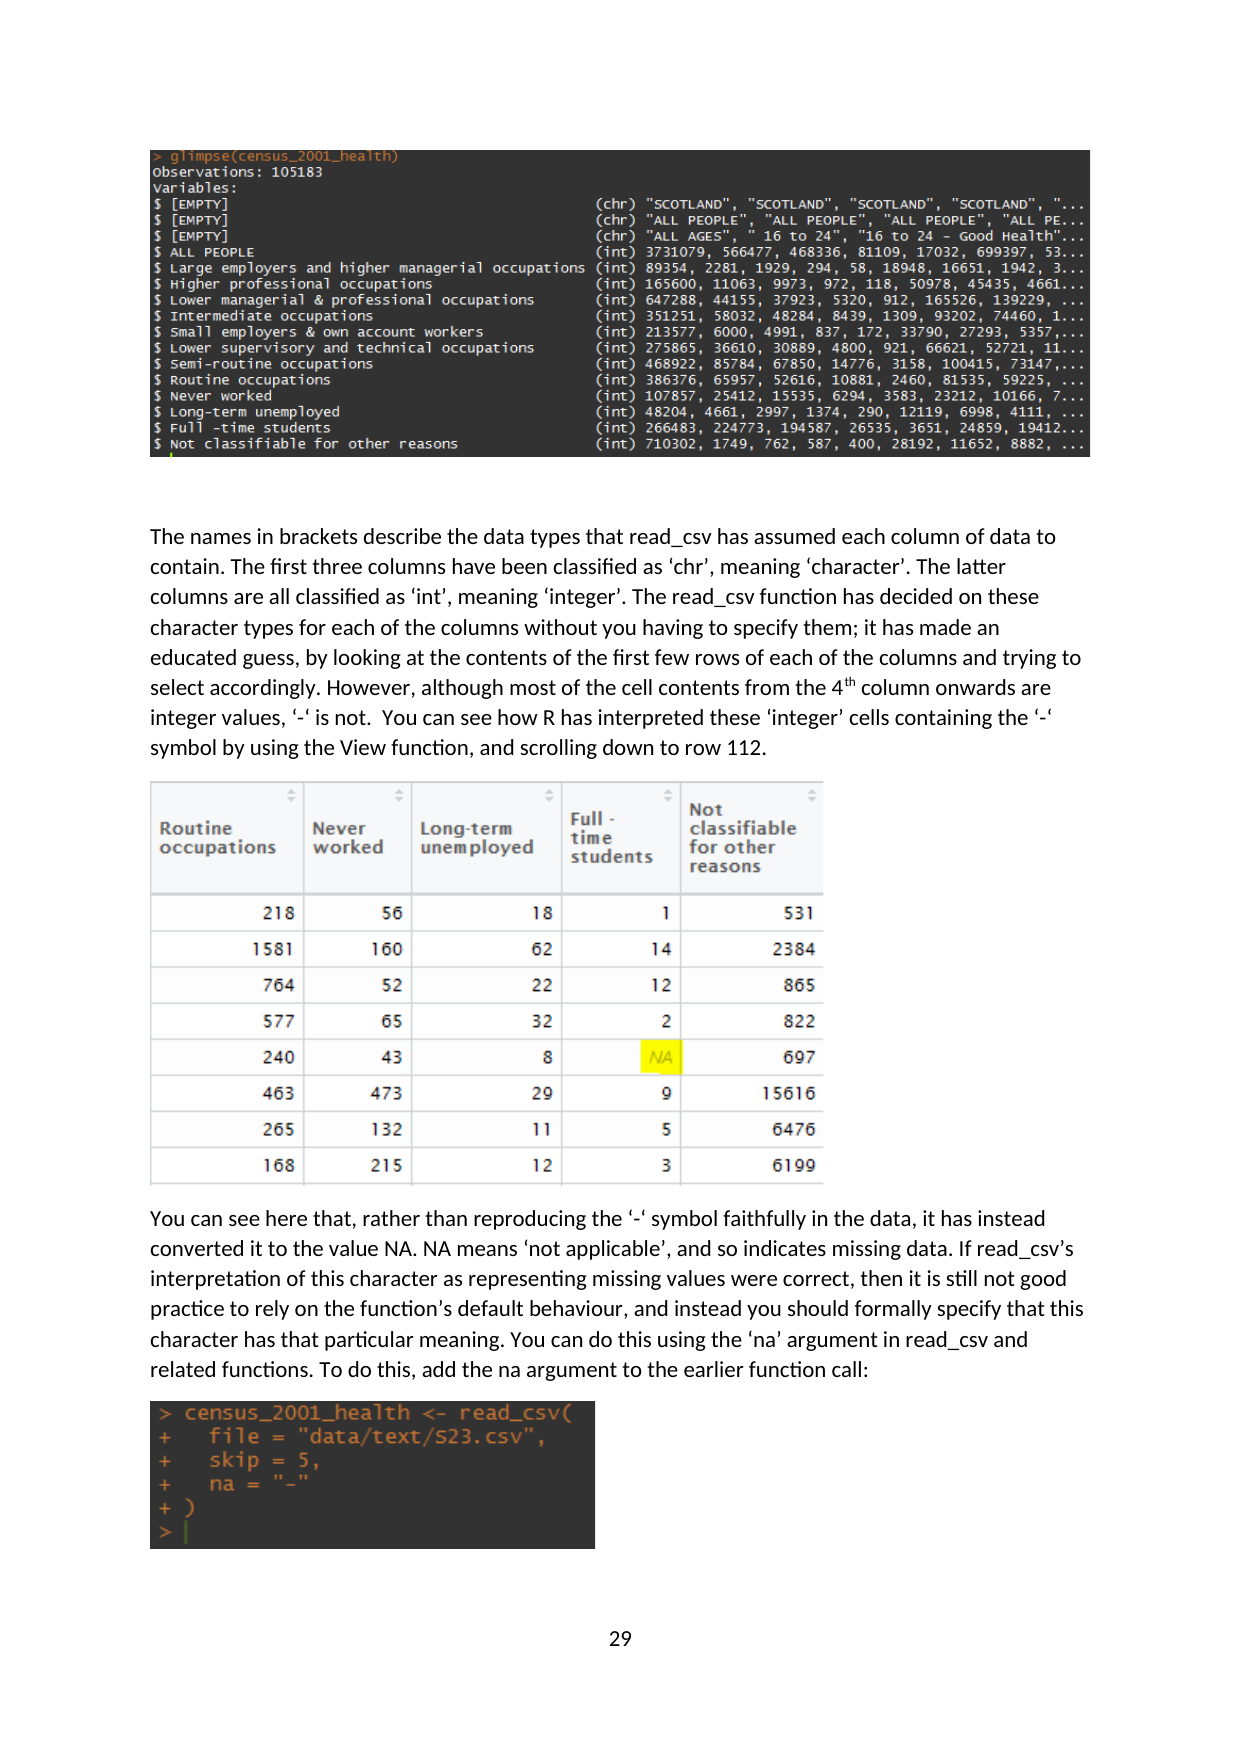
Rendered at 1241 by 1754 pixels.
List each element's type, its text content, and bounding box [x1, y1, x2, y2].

picture [150, 150, 1091, 457]
text The names in brackets describe the data types that read_csv has assumed each column of data to contain. The first three columns have been classified as ‘chr’, meaning ‘character’. The latter columns are all classified as ‘int’, meaning ‘integer’. The read_csv function has decided on these character types for each of the columns without you having to specify them; it has made an educated guess, by looking at the contents of the first few rows of each of the columns and trying to select accordingly. However, although most of the cell contents from the 4th column onwards are integer values, ‘-‘ is not. You can see how R has interpreted these ‘integer’ cells containing the ‘-‘ symbol by using the View function, and scrolling down to row 112. [150, 522, 1090, 762]
picture [150, 780, 824, 1186]
text You can see here that, rather than reproducing the ‘-‘ symbol faithfully in the data, it has instead converted it to the value NA. NA means ‘not applicable’, and so indicates missing data. If read_csv’s interpretation of this character as representing missing values were correct, then it is still not good practice to rely on the function’s default behaviour, and instead you should formally specify that this character has that particular meaning. You can do this using the ‘na’ argument in read_csv and related functions. To do this, add the na argument to the earlier function call: [150, 1204, 1090, 1383]
picture [150, 1401, 596, 1549]
